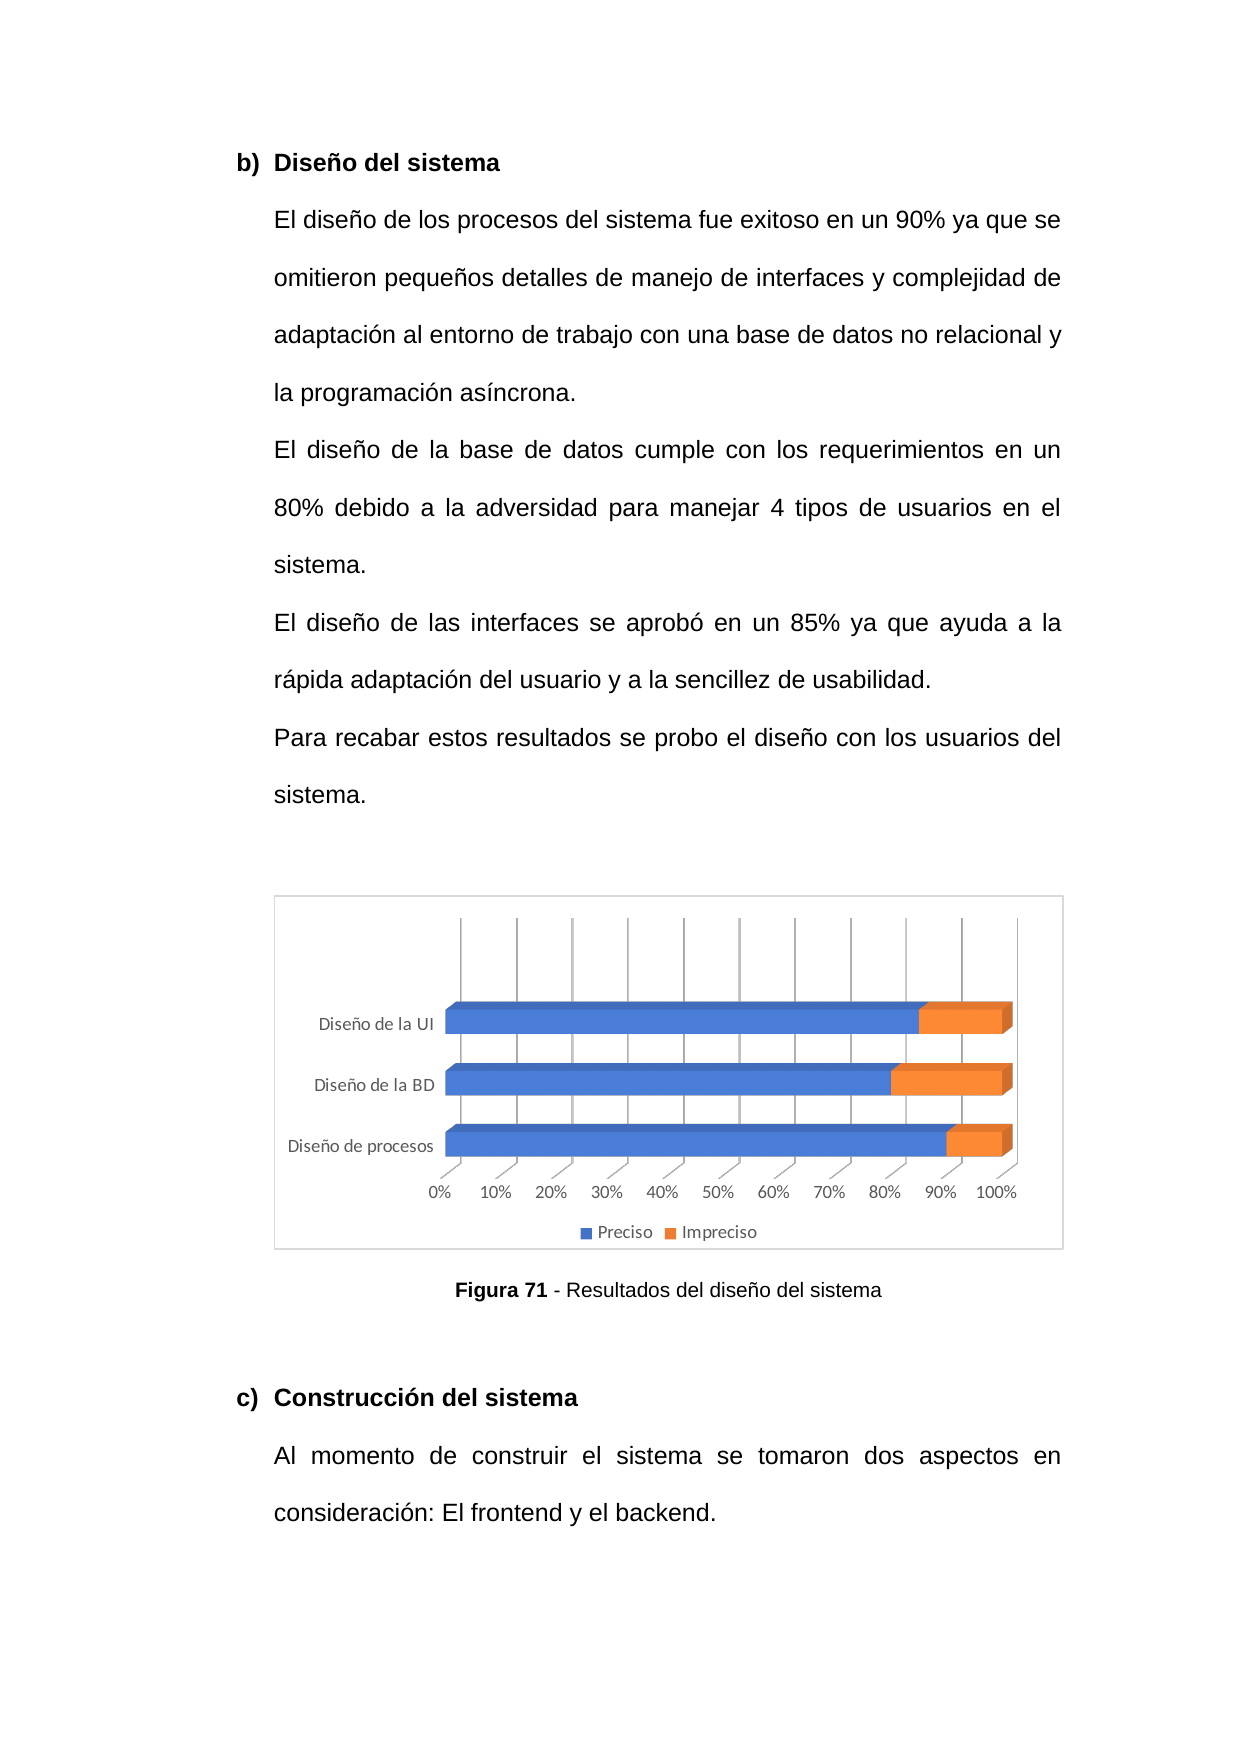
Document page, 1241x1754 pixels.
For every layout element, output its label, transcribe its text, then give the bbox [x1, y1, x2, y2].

list Figura 71 - Resultados del diseño del sistema [274, 1278, 1063, 1302]
list El diseño de las interfaces se aprobó en un 85% ya que ayuda a la rápida adaptación del usuario y a la sencillez de usabilidad. [274, 608, 1063, 694]
list Construcción del sistema [236, 1383, 1063, 1412]
list Al momento de construir el sistema se tomaron dos aspectos en consideración: El frontend y el backend. [274, 1441, 1063, 1527]
list El diseño de los procesos del sistema fue exitoso en un 90% ya que se omitieron pequeños detalles de manejo de interfaces y complejidad de adaptación al entorno de trabajo con una base de datos no relacional y la programación asíncrona. [274, 205, 1063, 406]
list Diseño del sistema [236, 148, 1063, 176]
list El diseño de la base de datos cumple con los requerimientos en un 80% debido a la adversidad para manejar 4 tipos de usuarios en el sistema. [274, 435, 1063, 579]
list Para recabar estos resultados se probo el diseño con los usuarios del sistema. [274, 723, 1063, 809]
